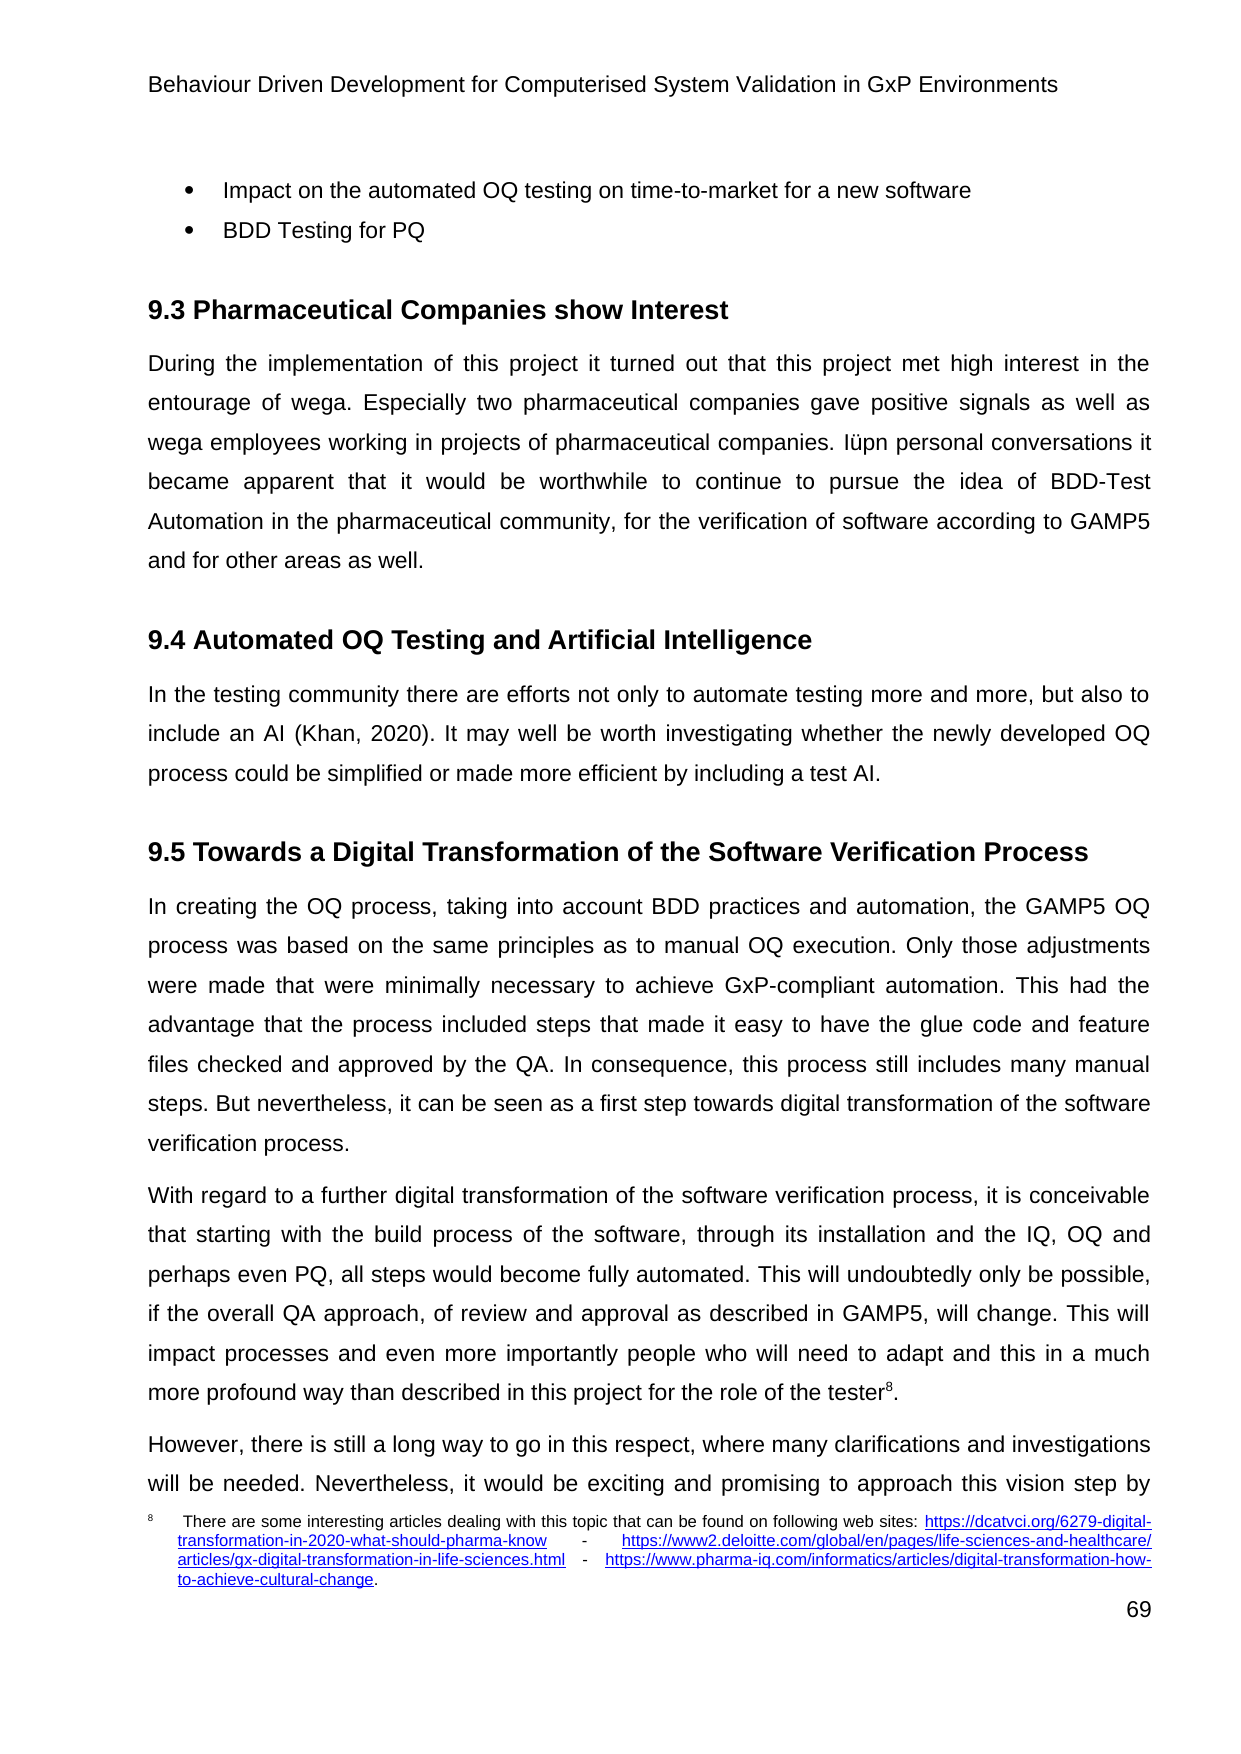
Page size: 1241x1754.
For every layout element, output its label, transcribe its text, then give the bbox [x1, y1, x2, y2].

subtitle Pharmaceutical Companies show Interest [148, 294, 1152, 325]
text In creating the OQ process, taking into account BDD practices and automation, the GAMP5 OQ process was based on the same principles as to manual OQ execution. Only those adjustments were made that were minimally necessary to achieve GxP-compliant automation. This had the advantage that the process included steps that made it easy to have the glue code and feature files checked and approved by the QA. In consequence, this process still includes many manual steps. But nevertheless, it can be seen as a first step towards digital transformation of the software verification process. [148, 893, 1152, 1156]
subtitle Automated OQ Testing and Artificial Intelligence [148, 624, 1152, 656]
list Impact on the automated OQ testing on time-to-market for a new software [185, 177, 1152, 203]
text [148, 1431, 1152, 1497]
text During the implementation of this project it turned out that this project met high interest in the entourage of wega. Especially two pharmaceutical companies gave positive signals as well as wega employees working in projects of pharmaceutical companies. Iüpn personal conversations it became apparent that it would be worthwhile to continue to pursue the idea of BDD-Test Automation in the pharmaceutical community, for the verification of software according to GAMP5 and for other areas as well. [148, 350, 1152, 574]
text With regard to a further digital transformation of the software verification process, it is conceivable that starting with the build process of the software, through its installation and the IQ, OQ and perhaps even PQ, all steps would become fully automated. This will undoubtedly only be possible, if the overall QA approach, of review and approval as described in GAMP5, will change. This will impact processes and even more importantly people who will need to adapt and this in a much more profound way than described in this project for the role of the tester. [148, 1182, 1152, 1405]
list BDD Testing for PQ [185, 217, 1152, 243]
text In the testing community there are efforts not only to automate testing more and more, but also to include an AI (Khan, 2020). It may well be worth investigating whether the newly developed OQ process could be simplified or made more efficient by including a test AI. [148, 681, 1152, 786]
subtitle Towards a Digital Transformation of the Software Verification Process [148, 836, 1152, 868]
